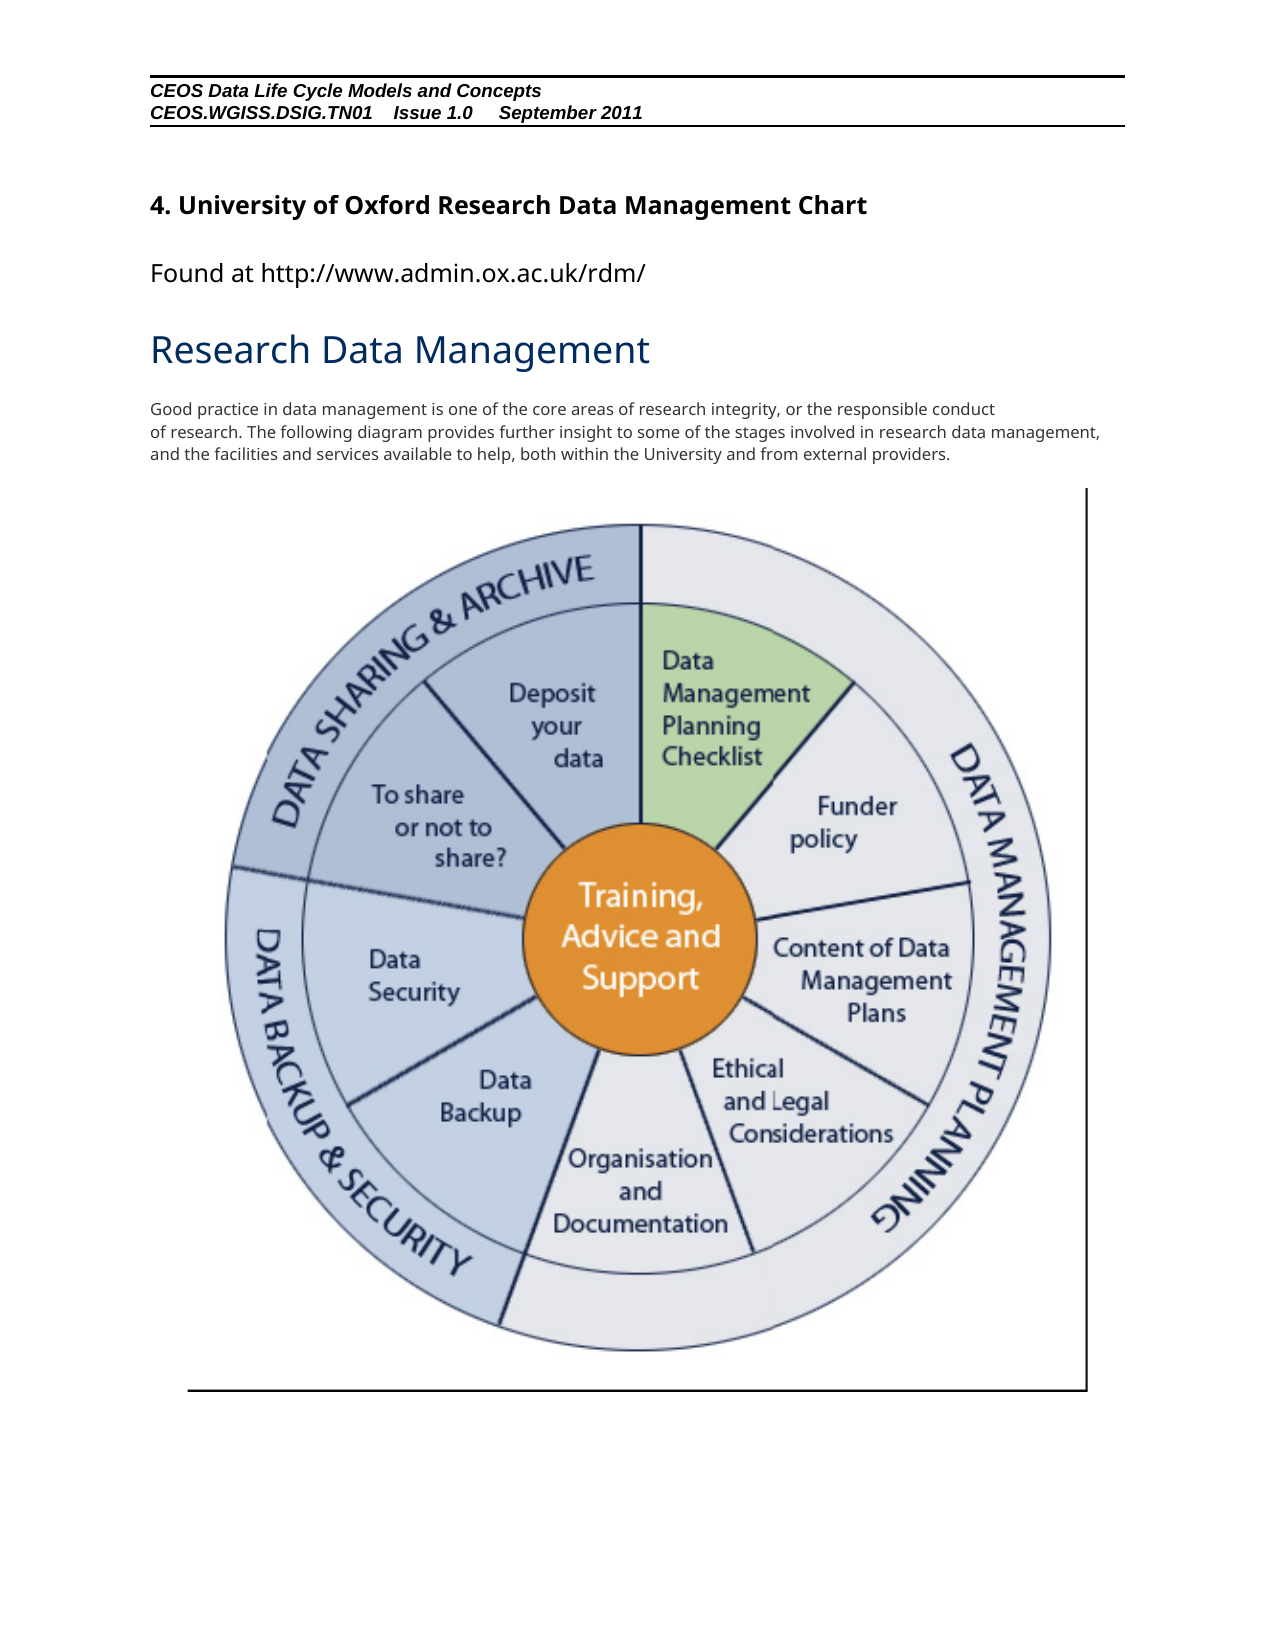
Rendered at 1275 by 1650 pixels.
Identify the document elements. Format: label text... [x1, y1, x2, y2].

text Good practice in data management is one of the core areas of research integrity, or the responsible conduct [150, 397, 1125, 420]
text 4. University of Oxford Research Data Management Chart [150, 187, 1125, 222]
text Found at http://www.admin.ox.ac.uk/rdm/ [150, 256, 1125, 290]
text of research. The following diagram provides further insight to some of the stages involved in research data management, and the facilities and services available to help, both within the University and from external providers. [150, 420, 1125, 466]
picture [187, 488, 1088, 1392]
text Research Data Management [150, 324, 1125, 375]
